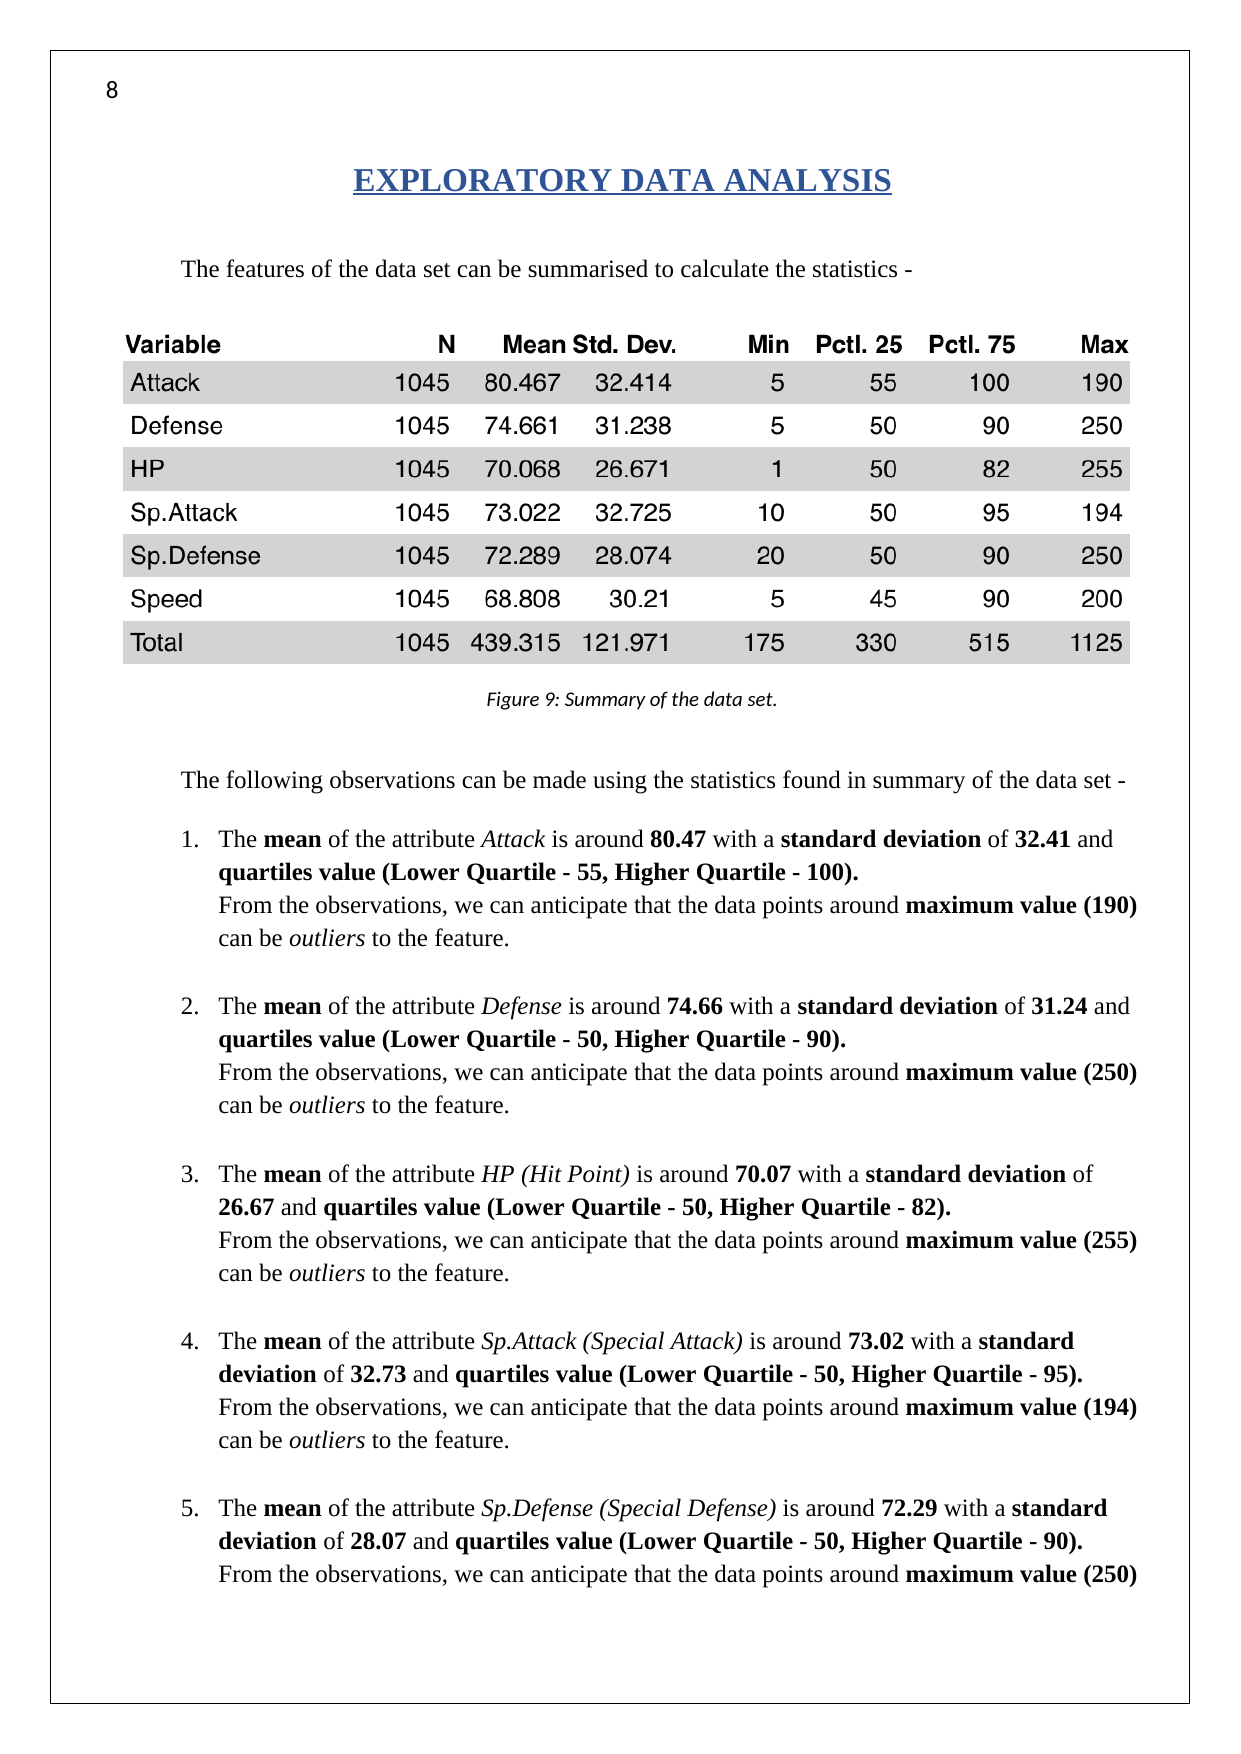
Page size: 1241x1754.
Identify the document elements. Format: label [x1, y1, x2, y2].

picture [111, 315, 1145, 686]
